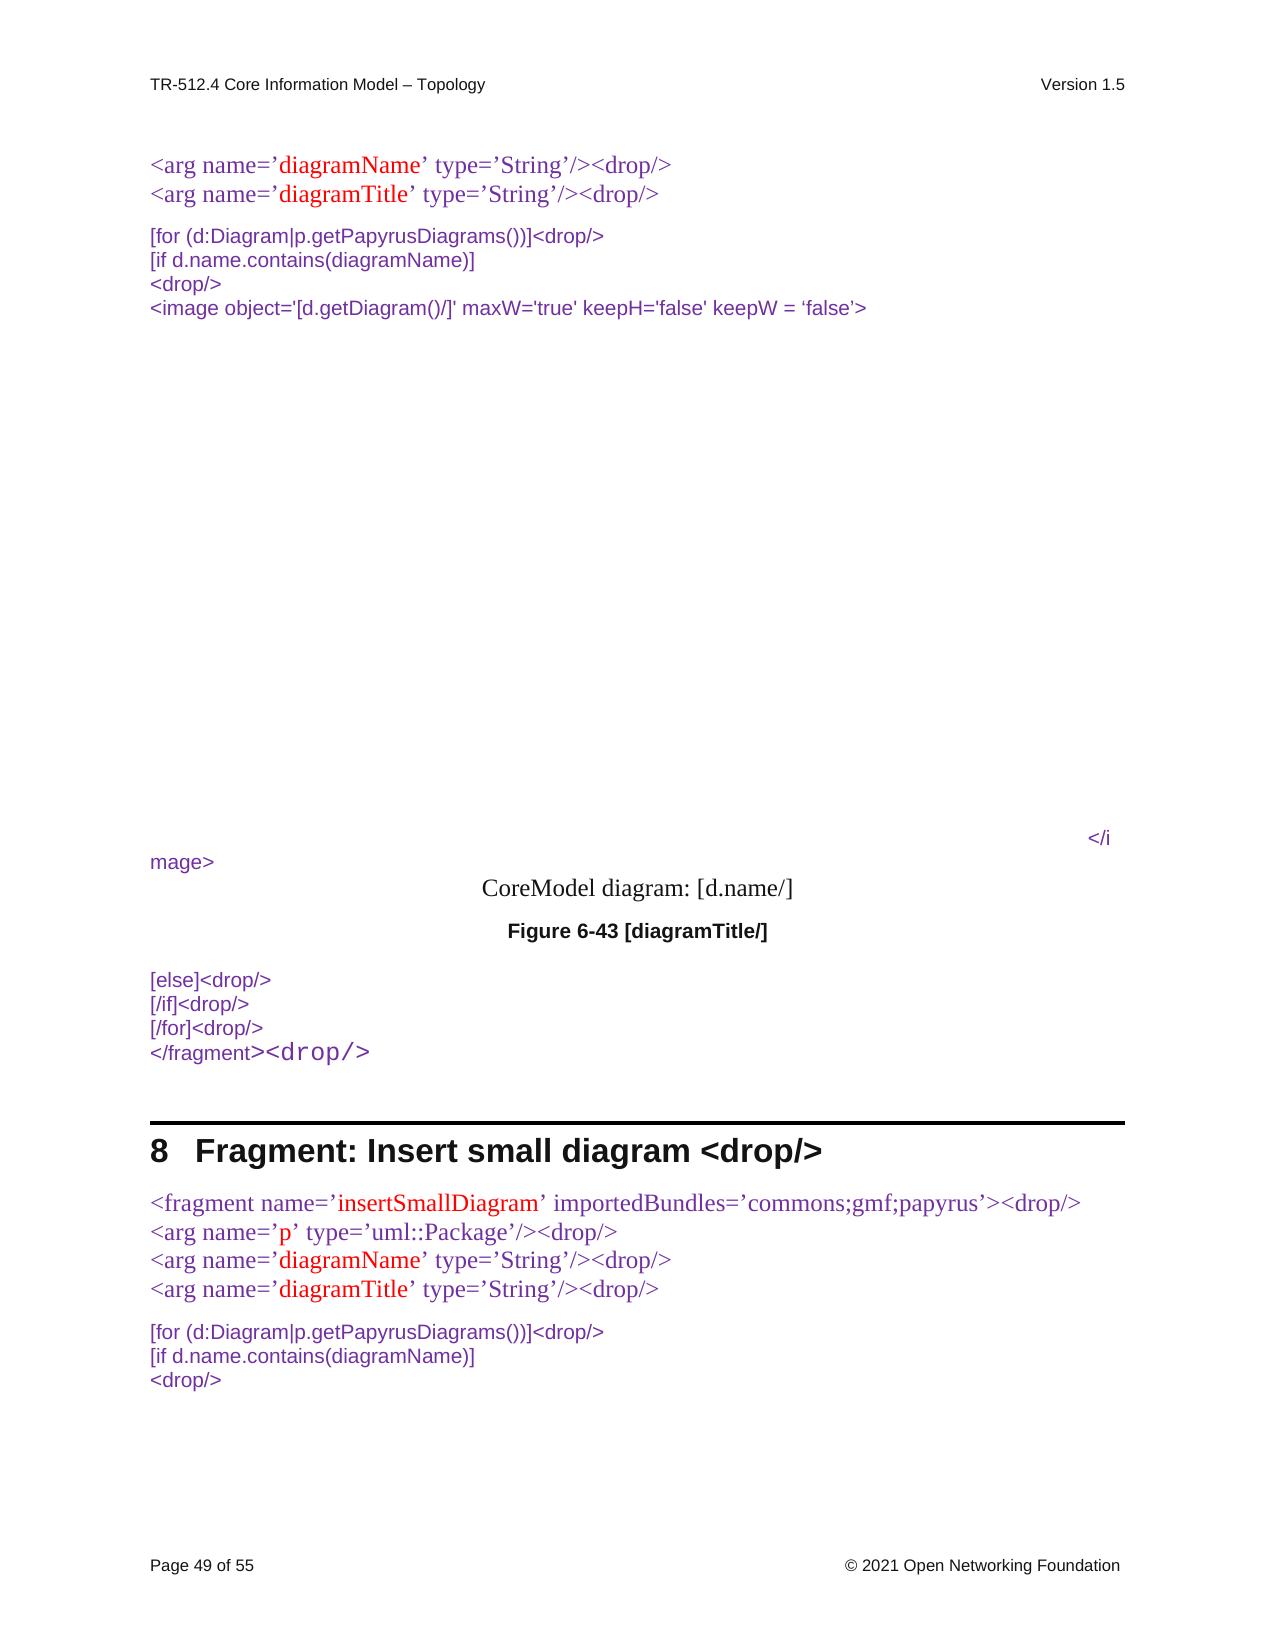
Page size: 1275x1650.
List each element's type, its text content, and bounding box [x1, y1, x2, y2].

text [for (d:Diagram|p.getPapyrusDiagrams())]<drop/> [150, 1319, 1125, 1343]
text [/if]<drop/> [150, 992, 1125, 1016]
text <fragment name=’insertSmallDiagram’ importedBundles=’commons;gmf;papyrus’><drop/> <arg name=’p’ type=’uml::Package’/><drop/> <arg name=’diagramName’ type=’String’/><drop/> <arg name=’diagramTitle’ type=’String’/><drop/> [150, 1188, 1125, 1303]
text <image object='[d.getDiagram()/]' maxW='true' keepH='false' keepW = ‘false’></image> [150, 296, 1125, 873]
text [else]<drop/> [150, 968, 1125, 992]
subtitle Fragment: Insert small diagram <drop/> [150, 1125, 1125, 1169]
text [for (d:Diagram|p.getPapyrusDiagrams())]<drop/> [150, 224, 1125, 248]
text [/for]<drop/> </fragment><drop/> [150, 1016, 1125, 1068]
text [150, 150, 1125, 207]
text <drop/> [150, 272, 1125, 296]
text CoreModel diagram: [d.name/] [150, 873, 1125, 902]
text [if d.name.contains(diagramName)] [150, 1343, 1125, 1367]
text [if d.name.contains(diagramName)] [150, 248, 1125, 272]
text <drop/> [150, 1367, 1125, 1391]
